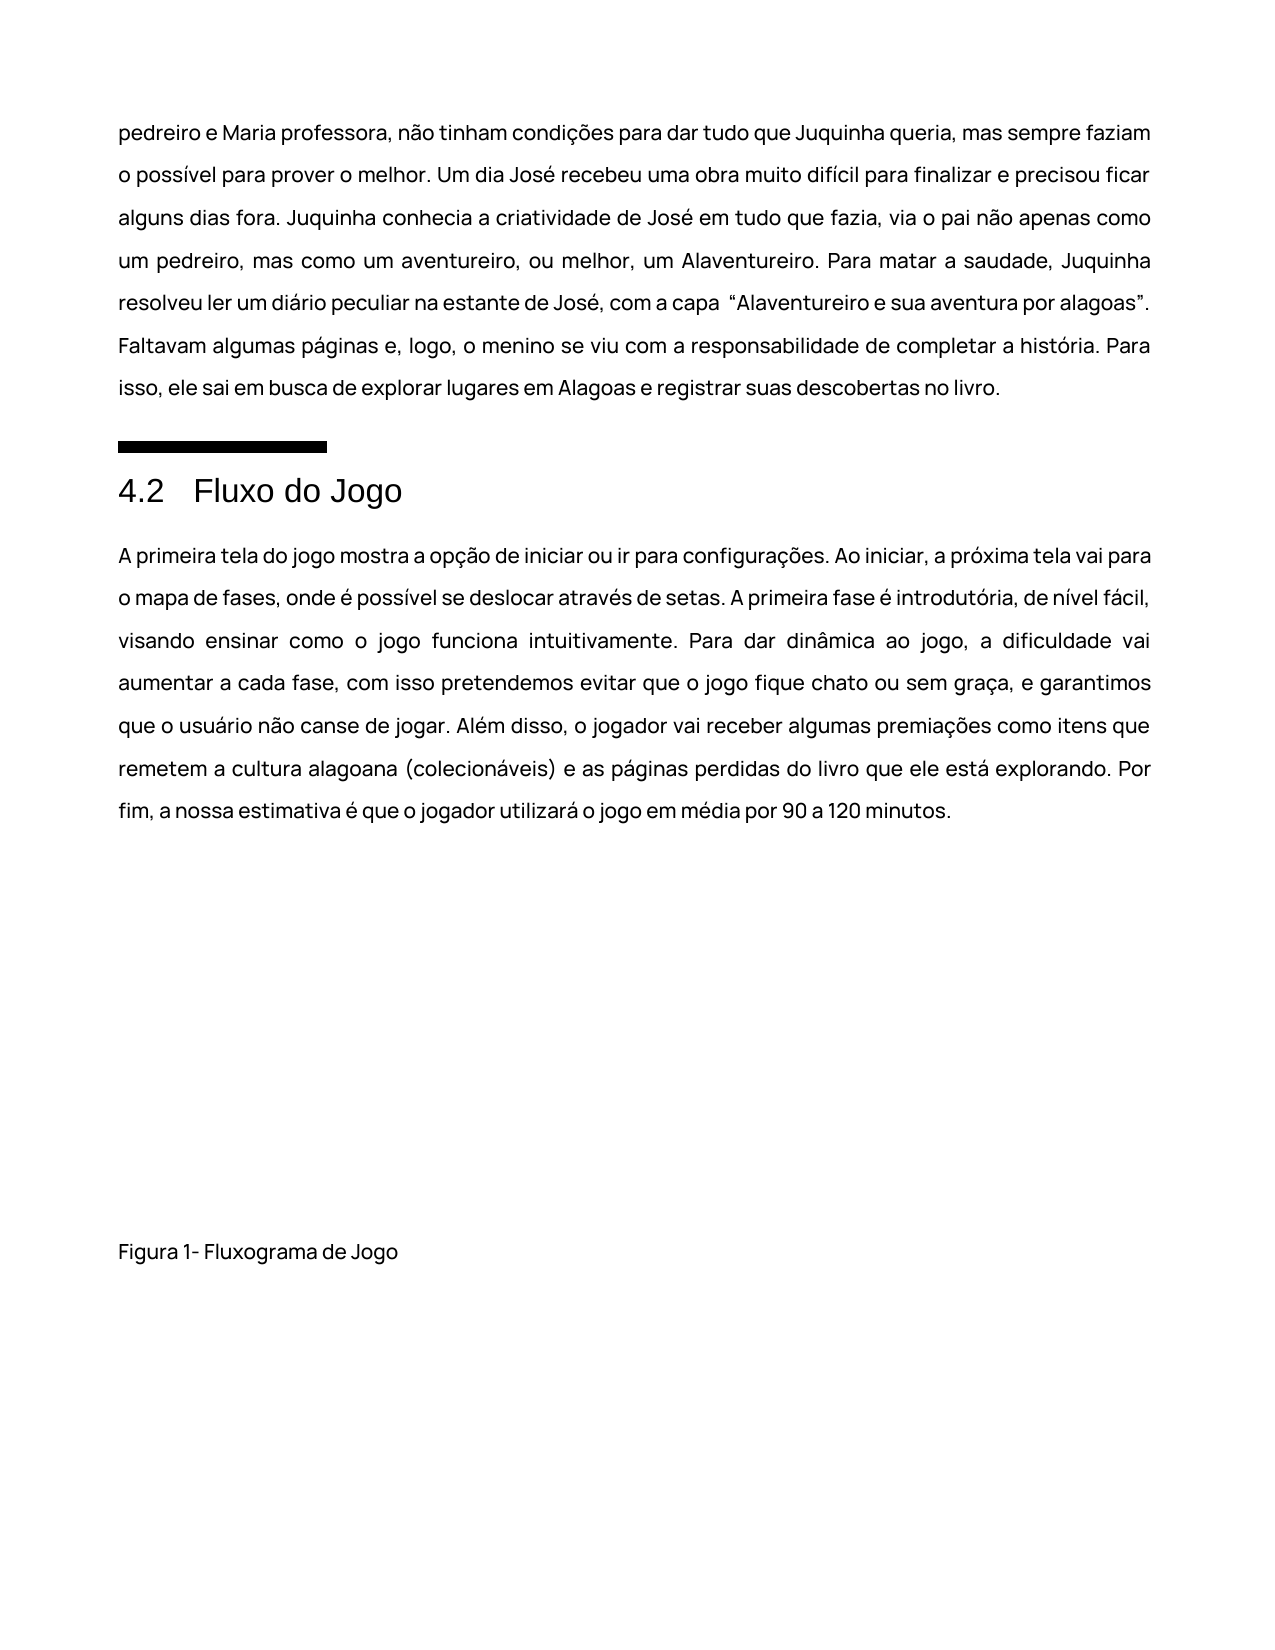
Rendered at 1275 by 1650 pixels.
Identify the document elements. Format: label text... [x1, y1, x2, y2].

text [118, 118, 1152, 402]
text A primeira tela do jogo mostra a opção de iniciar ou ir para configurações. Ao iniciar, a próxima tela vai para o mapa de fases, onde é possível se deslocar através de setas. A primeira fase é introdutória, de nível fácil, visando ensinar como o jogo funciona intuitivamente. Para dar dinâmica ao jogo, a dificuldade vai aumentar a cada fase, com isso pretendemos evitar que o jogo fique chato ou sem graça, e garantimos que o usuário não canse de jogar. Além disso, o jogador vai receber algumas premiações como itens que remetem a cultura alagoana (colecionáveis) e as páginas perdidas do livro que ele está explorando. Por fim, a nossa estimativa é que o jogador utilizará o jogo em média por 90 a 120 minutos. [118, 541, 1152, 825]
text Figura 1- Fluxograma de Jogo [118, 1237, 1152, 1266]
subtitle Fluxo do Jogo [118, 471, 1152, 509]
